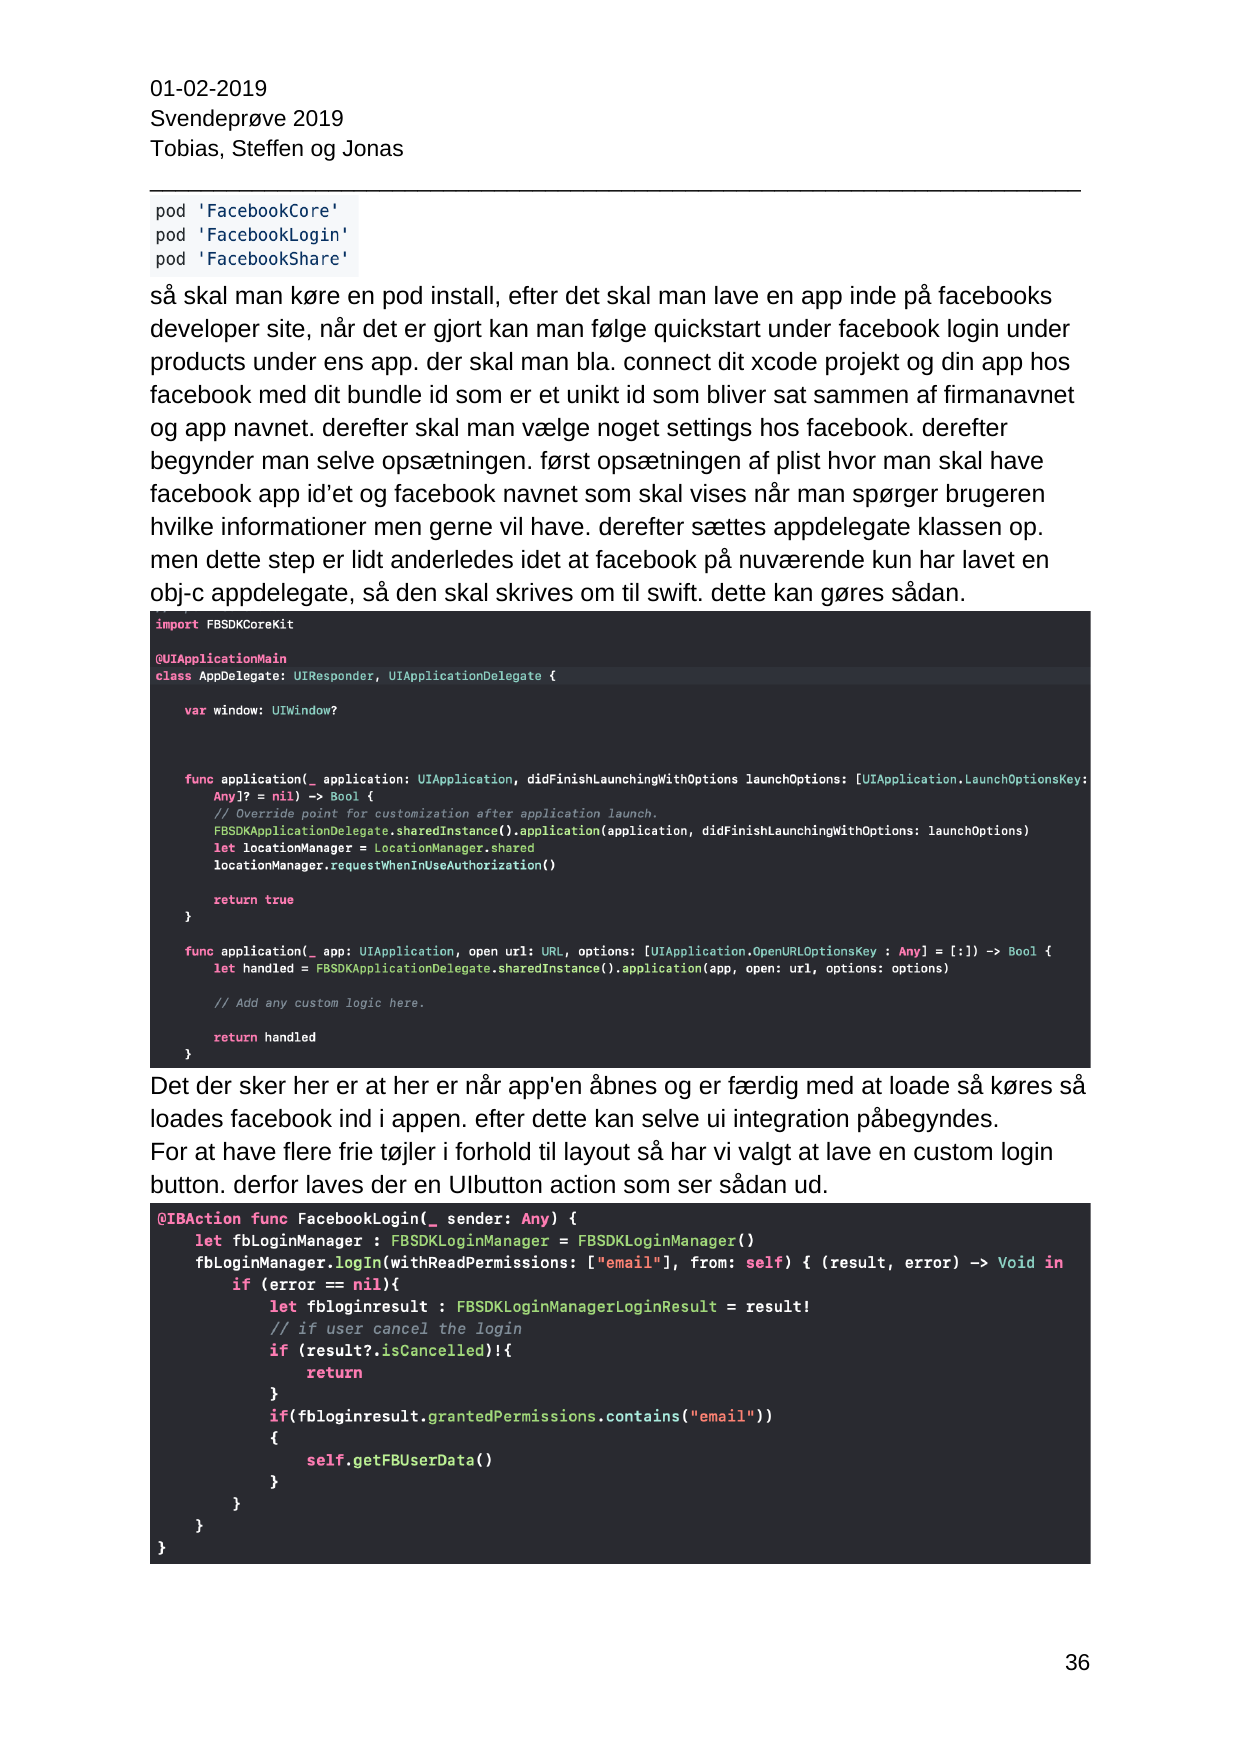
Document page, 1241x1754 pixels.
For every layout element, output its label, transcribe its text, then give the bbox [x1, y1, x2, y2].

text For at have flere frie tøjler i forhold til layout så har vi valgt at lave en custom login button. derfor laves der en UIbutton action som ser sådan ud. [150, 1137, 1090, 1199]
picture [150, 195, 359, 277]
picture [150, 1203, 1091, 1564]
text så skal man køre en pod install, efter det skal man lave en app inde på facebooks developer site, når det er gjort kan man følge quickstart under facebook login under products under ens app. der skal man bla. connect dit xcode projekt og din app hos facebook med dit bundle id som er et unikt id som bliver sat sammen af firmanavnet og app navnet. derefter skal man vælge noget settings hos facebook. derefter begynder man selve opsætningen. først opsætningen af plist hvor man skal have facebook app id’et og facebook navnet som skal vises når man spørger brugeren hvilke informationer men gerne vil have. derefter sættes appdelegate klassen op. men dette step er lidt anderledes idet at facebook på nuværende kun har lavet en obj-c appdelegate, så den skal skrives om til swift. dette kan gøres sådan. [150, 281, 1090, 607]
picture [150, 611, 1091, 1068]
text Det der sker her er at her er når app'en åbnes og er færdig med at loade så køres så loades facebook ind i appen. efter dette kan selve ui integration påbegyndes. [150, 1071, 1090, 1133]
